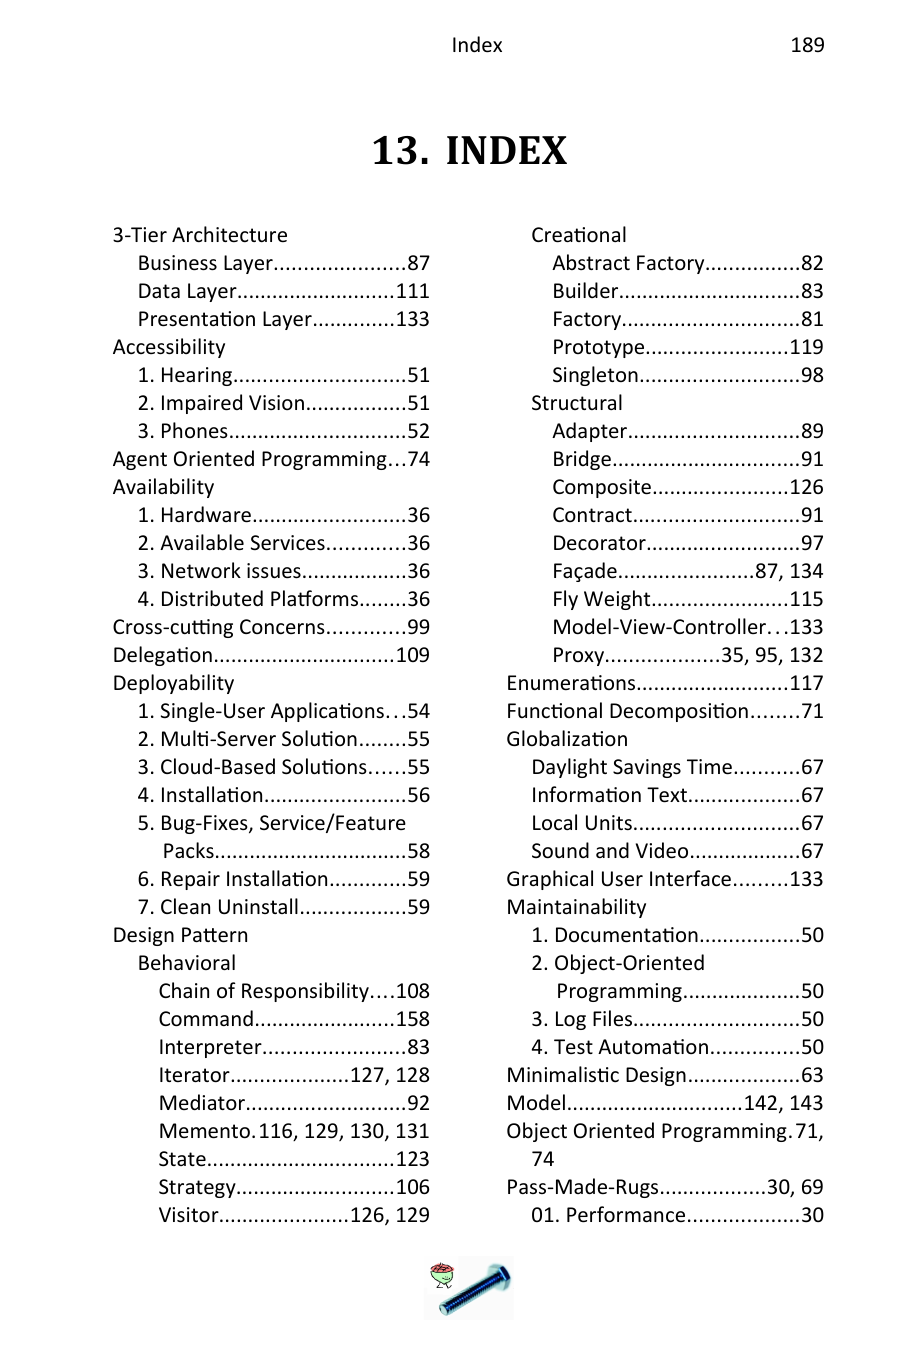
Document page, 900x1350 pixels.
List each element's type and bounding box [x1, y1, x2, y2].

picture [423, 1256, 514, 1320]
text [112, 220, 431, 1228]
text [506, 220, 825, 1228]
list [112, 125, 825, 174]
